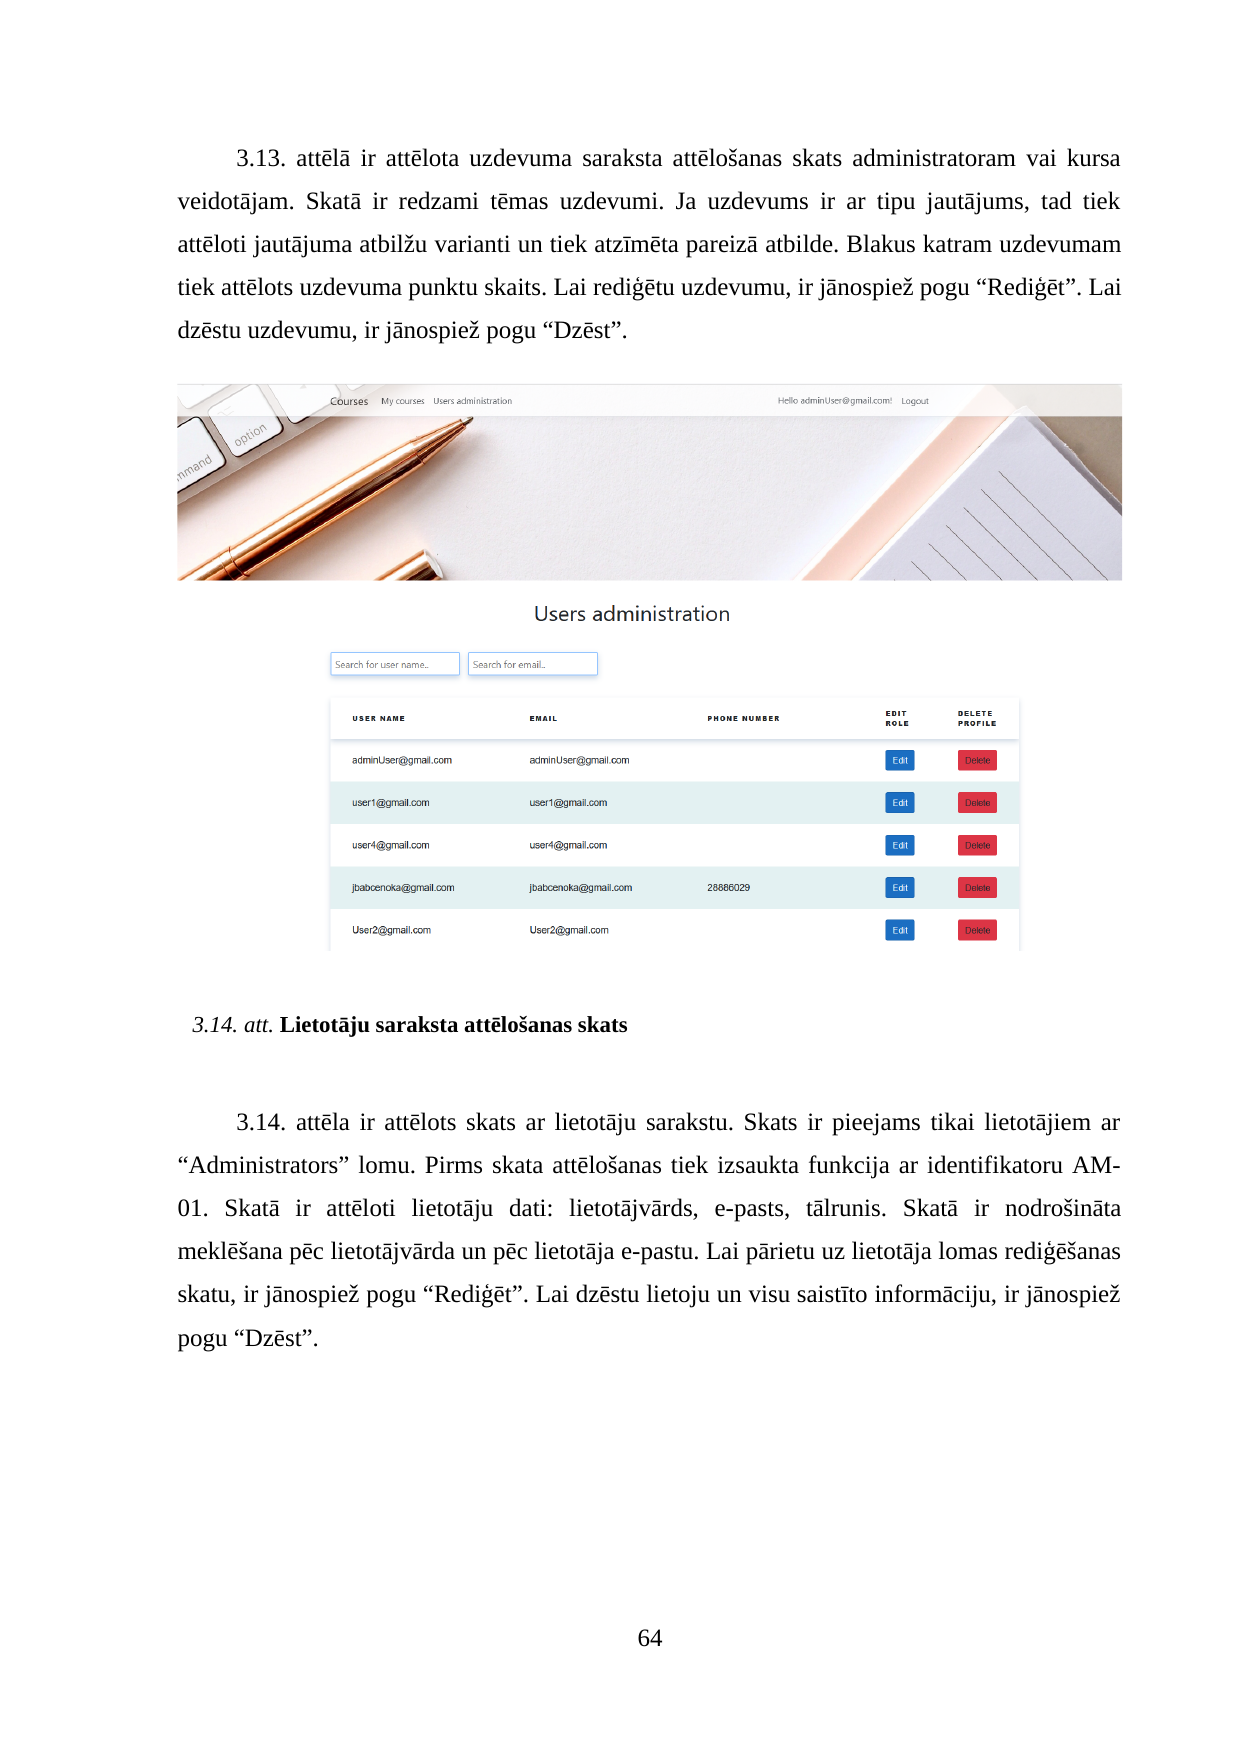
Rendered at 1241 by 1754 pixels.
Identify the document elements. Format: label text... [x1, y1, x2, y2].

text 3.13. attēlā ir attēlota uzdevuma saraksta attēlošanas skats administratoram vai kursa veidotājam. Skatā ir redzami tēmas uzdevumi. Ja uzdevums ir ar tipu jautājums, tad tiek attēloti jautājuma atbilžu varianti un tiek atzīmēta pareizā atbilde. Blakus katram uzdevumam tiek attēlots uzdevuma punktu skaits. Lai rediģētu uzdevumu, ir jānospiež pogu “Rediģēt”. Lai dzēstu uzdevumu, ir jānospiež pogu “Dzēst”. [177, 143, 1122, 344]
text 3.14. attēla ir attēlots skats ar lietotāju sarakstu. Skats ir pieejams tikai lietotājiem ar “Administrators” lomu. Pirms skata attēlošanas tiek izsaukta funkcija ar identifikatoru AM-01. Skatā ir attēloti lietotāju dati: lietotājvārds, e-pasts, tālrunis. Skatā ir nodrošināta meklēšana pēc lietotājvārda un pēc lietotāja e-pastu. Lai pārietu uz lietotāja lomas rediģēšanas skatu, ir jānospiež pogu “Rediģēt”. Lai dzēstu lietoju un visu saistīto informāciju, ir jānospiež pogu “Dzēst”. [177, 989, 1122, 1351]
picture [177, 383, 1123, 951]
